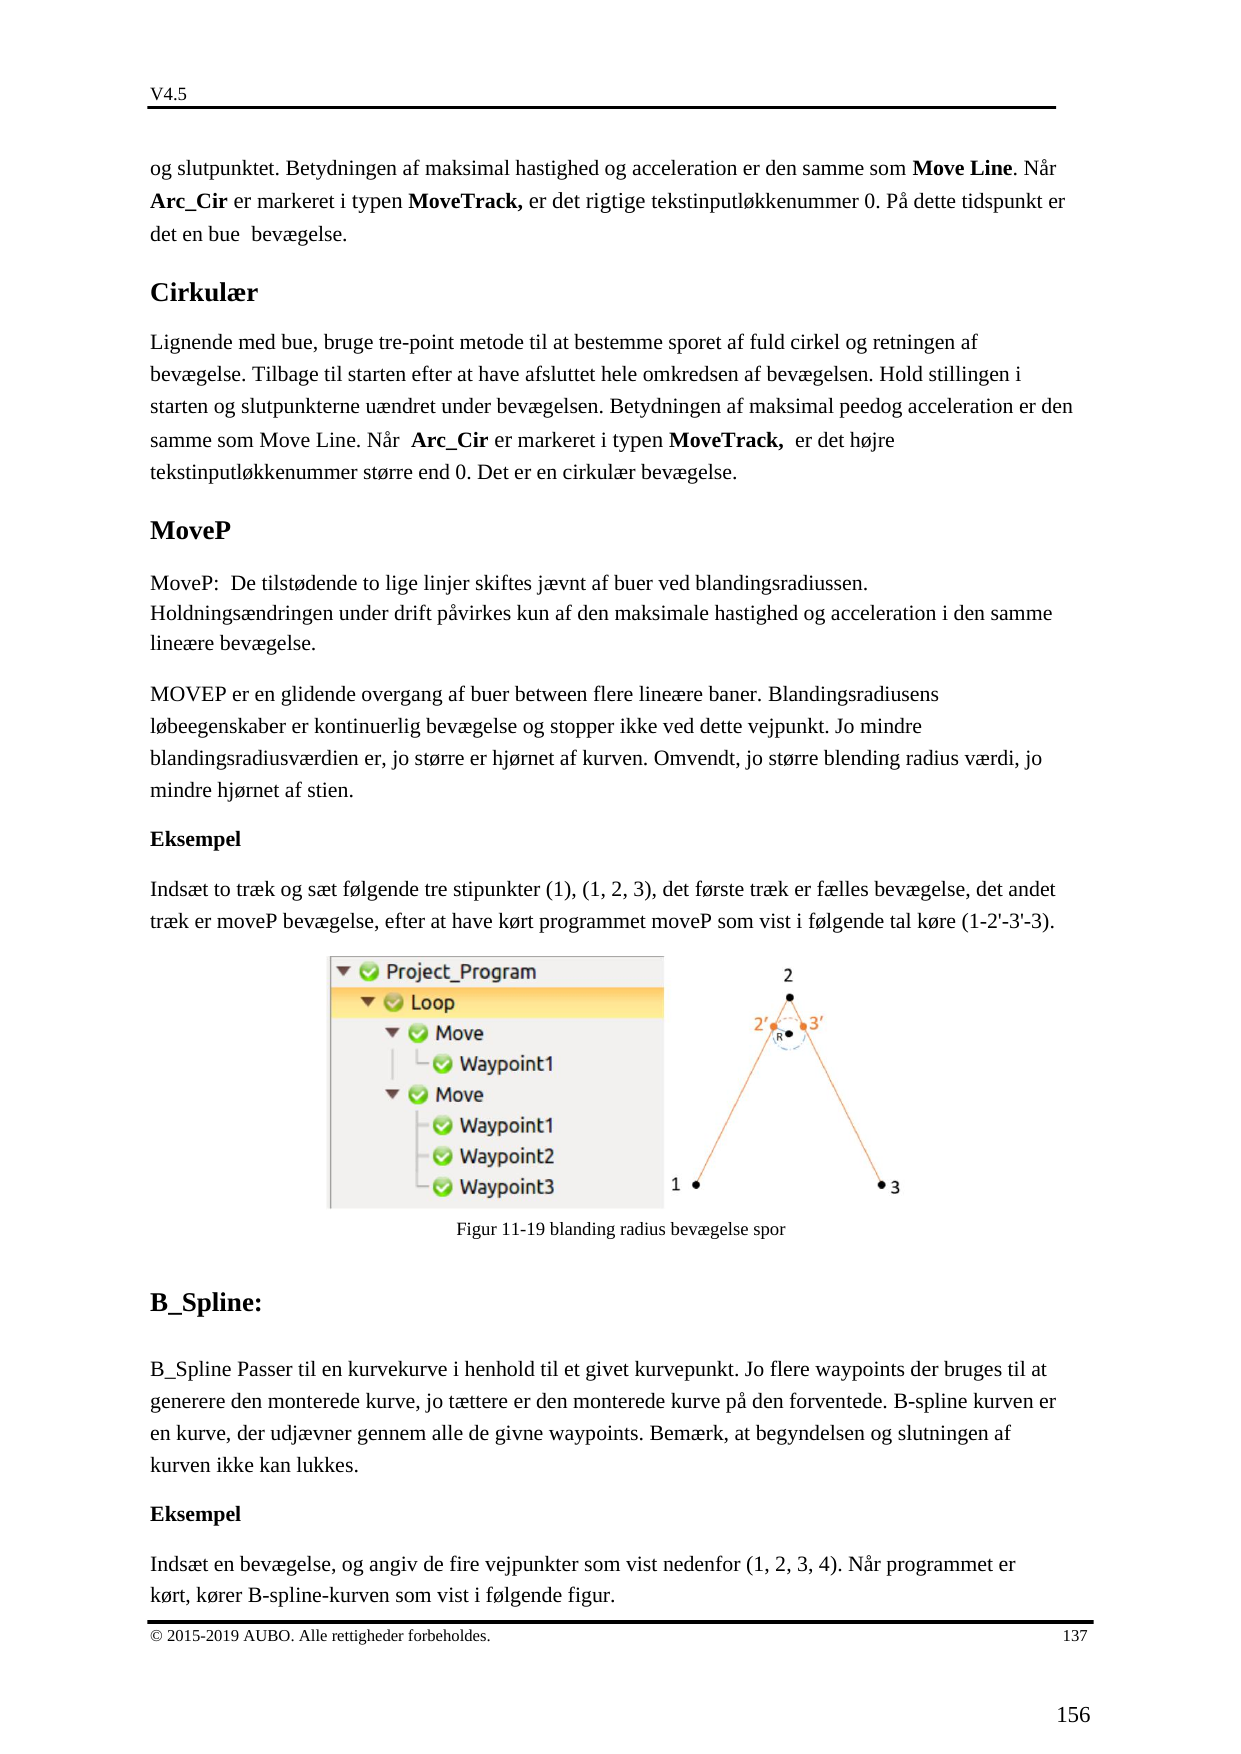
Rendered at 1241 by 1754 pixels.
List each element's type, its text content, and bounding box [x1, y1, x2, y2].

text og slutpunktet. Betydningen af maksimal hastighed og acceleration er den samme som Move Line. Når Arc_Cir er markeret i typen MoveTrack, er det rigtige tekstinputløkkenummer 0. På dette tidspunkt er det en bue bevægelse. [150, 155, 1075, 247]
text Indsæt en bevægelse, og angiv de fire vejpunkter som vist nedenfor (1, 2, 3, 4). Når programmet er kørt, kører B-spline-kurven som vist i følgende figur. [150, 1551, 1054, 1607]
text Indsæt to træk og sæt følgende tre stipunkter (1), (1, 2, 3), det første træk er fælles bevægelse, det andet træk er moveP bevægelse, efter at have kørt programmet moveP som vist i følgende tal køre (1-2'-3'-3). [150, 876, 1075, 933]
text MoveP [150, 514, 1090, 545]
text B_Spline Passer til en kurvekurve i henhold til et givet kurvepunkt. Jo flere waypoints der bruges til at generere den monterede kurve, jo tættere er den monterede kurve på den forventede. B-spline kurven er en kurve, der udjævner gennem alle de givne waypoints. Bemærk, at begyndelsen og slutningen af kurven ikke kan lukkes. [150, 1356, 1062, 1478]
picture [147, 1620, 1094, 1624]
text V4.5 [150, 83, 1090, 104]
text B_Spline: [150, 1285, 1090, 1318]
text MOVEP er en glidende overgang af buer between flere lineære baner. Blandingsradiusens løbeegenskaber er kontinuerlig bevægelse og stopper ikke ved dette vejpunkt. Jo mindre blandingsradiusværdien er, jo større er hjørnet af kurven. Omvendt, jo større blending radius værdi, jo mindre hjørnet af stien. [150, 681, 1071, 802]
text Cirkulær [150, 276, 1090, 307]
text MoveP: De tilstødende to lige linjer skiftes jævnt af buer ved blandingsradiussen. Holdningsændringen under drift påvirkes kun af den maksimale hastighed og acceleration i den samme lineære bevægelse. [150, 567, 1056, 656]
text Eksempel [150, 826, 1090, 851]
text Eksempel [150, 1501, 1090, 1526]
picture [326, 956, 914, 1210]
text Figur 11-19 blanding radius bevægelse spor [150, 1218, 1092, 1240]
text © 2015-2019 AUBO. Alle rettigheder forbeholdes. 137 [150, 1626, 1090, 1645]
text Lignende med bue, bruge tre-point metode til at bestemme sporet af fuld cirkel og retningen af bevægelse. Tilbage til starten efter at have afsluttet hele omkredsen af bevægelsen. Hold stillingen i starten og slutpunkterne uændret under bevægelsen. Betydningen af maksimal peedog acceleration er den samme som Move Line. Når Arc_Cir er markeret i typen MoveTrack, er det højre tekstinputløkkenummer større end 0. Det er en cirkulær bevægelse. [150, 329, 1077, 484]
